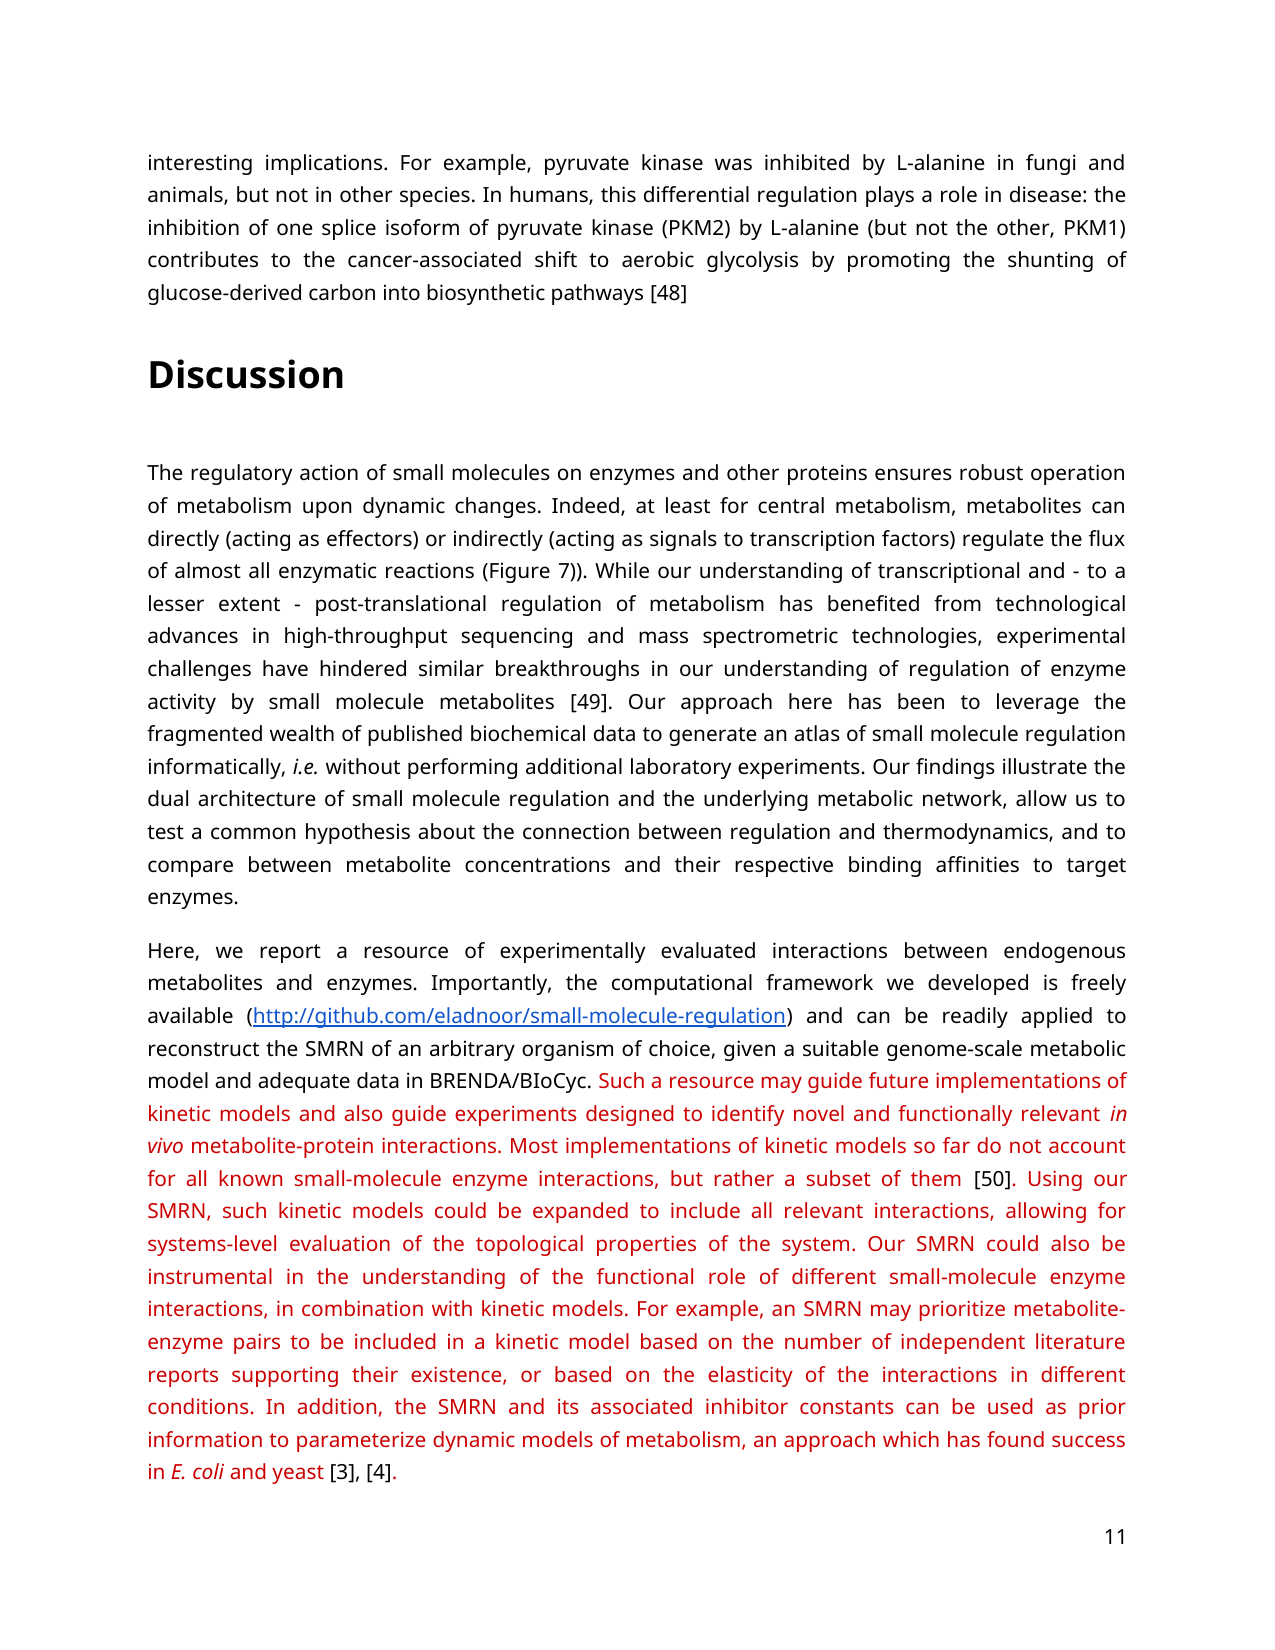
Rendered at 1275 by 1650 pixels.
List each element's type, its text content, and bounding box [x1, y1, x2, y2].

subtitle Discussion [147, 348, 1127, 399]
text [147, 148, 1127, 306]
text Here, we report a resource of experimentally evaluated interactions between endogenous metabolites and enzymes. Importantly, the computational framework we developed is freely available (http://github.com/eladnoor/small-molecule-regulation) and can be readily applied to reconstruct the SMRN of an arbitrary organism of choice, given a suitable genome-scale metabolic model and adequate data in BRENDA/BIoCyc. Such a resource may guide future implementations of kinetic models and also guide experiments designed to identify novel and functionally relevant in vivo metabolite-protein interactions. Most implementations of kinetic models so far do not account for all known small-molecule enzyme interactions, but rather a subset of them [50]. Using our SMRN, such kinetic models could be expanded to include all relevant interactions, allowing for systems-level evaluation of the topological properties of the system. Our SMRN could also be instrumental in the understanding of the functional role of different small-molecule enzyme interactions, in combination with kinetic models. For example, an SMRN may prioritize metabolite-enzyme pairs to be included in a kinetic model based on the number of independent literature reports supporting their existence, or based on the elasticity of the interactions in different conditions. In addition, the SMRN and its associated inhibitor constants can be used as prior information to parameterize dynamic models of metabolism, an approach which has found success in E. coli and yeast [3], [4]. [147, 936, 1127, 1486]
text The regulatory action of small molecules on enzymes and other proteins ensures robust operation of metabolism upon dynamic changes. Indeed, at least for central metabolism, metabolites can directly (acting as effectors) or indirectly (acting as signals to transcription factors) regulate the flux of almost all enzymatic reactions (Figure 7)). While our understanding of transcriptional and - to a lesser extent - post-translational regulation of metabolism has benefited from technological advances in high-throughput sequencing and mass spectrometric technologies, experimental challenges have hindered similar breakthroughs in our understanding of regulation of enzyme activity by small molecule metabolites [49]. Our approach here has been to leverage the fragmented wealth of published biochemical data to generate an atlas of small molecule regulation informatically, i.e. without performing additional laboratory experiments. Our findings illustrate the dual architecture of small molecule regulation and the underlying metabolic network, allow us to test a common hypothesis about the connection between regulation and thermodynamics, and to compare between metabolite concentrations and their respective binding affinities to target enzymes. [147, 458, 1127, 911]
